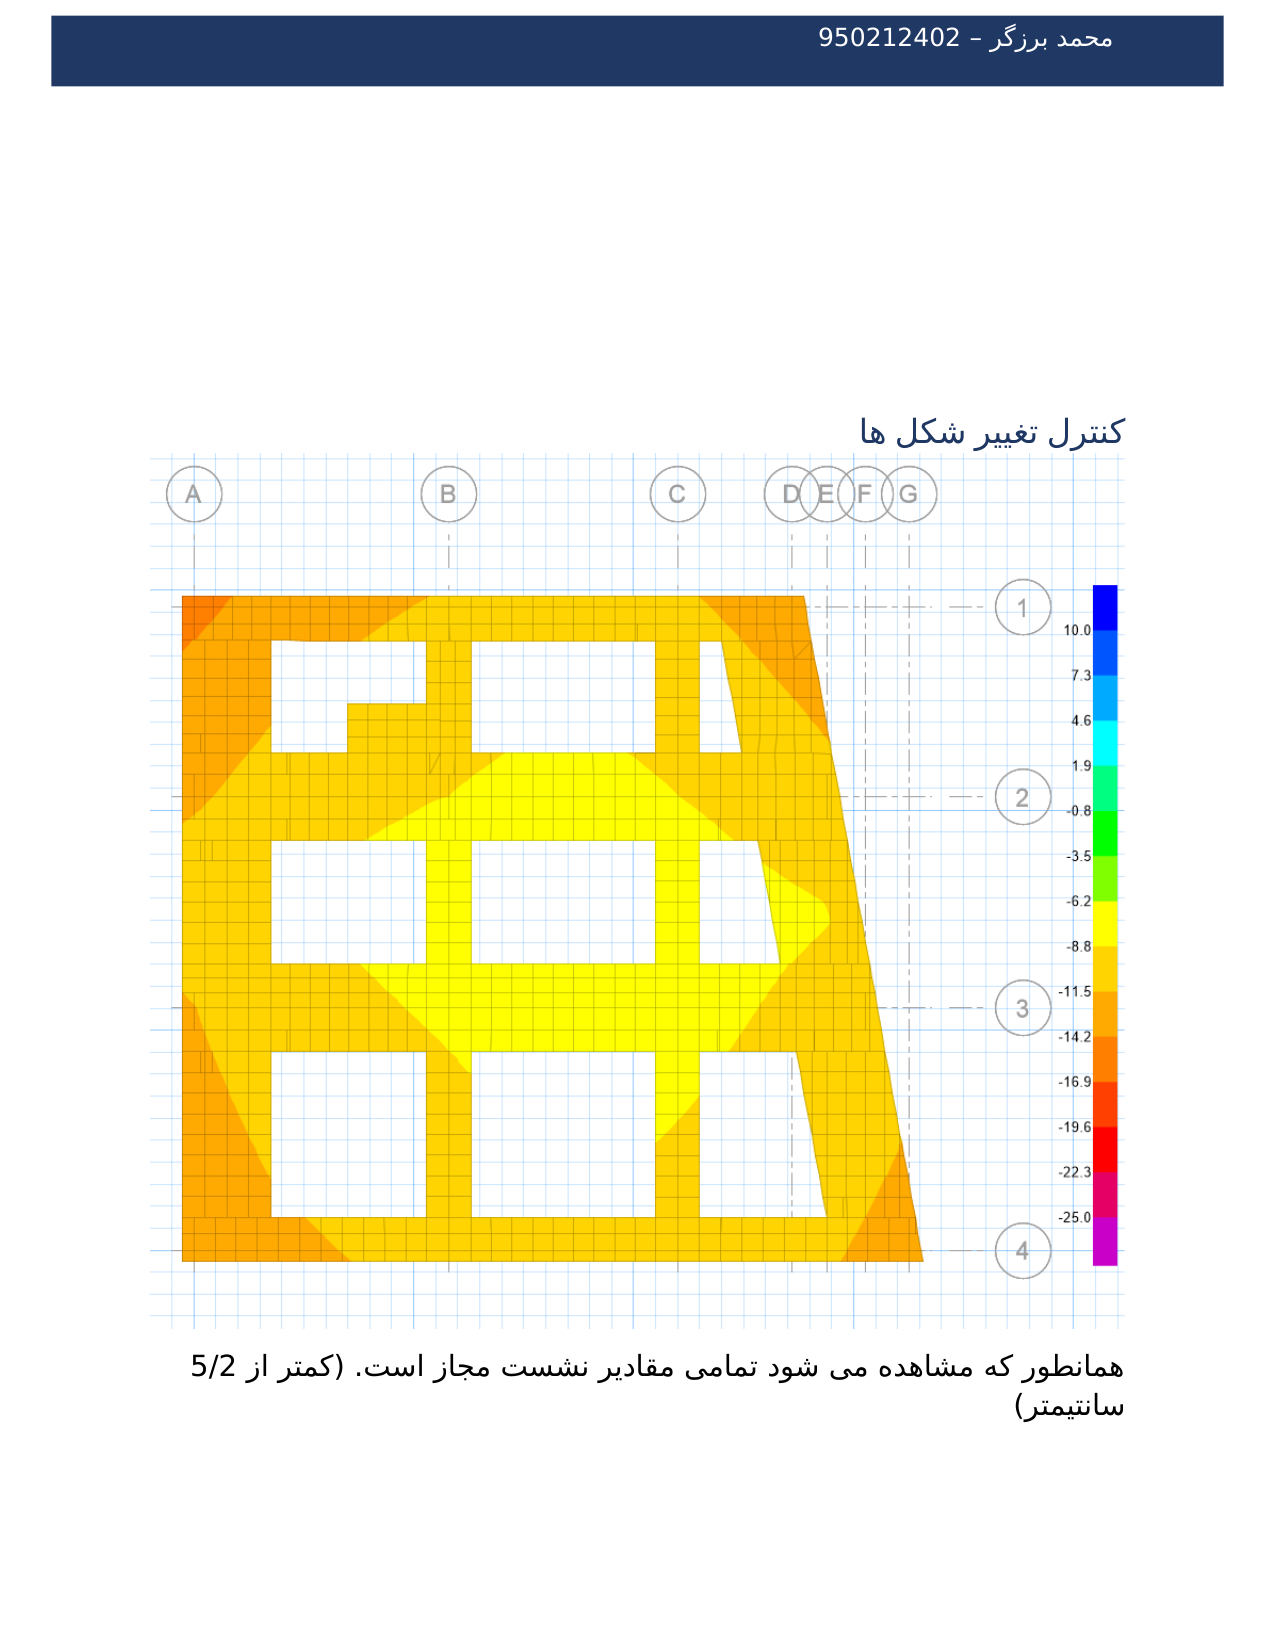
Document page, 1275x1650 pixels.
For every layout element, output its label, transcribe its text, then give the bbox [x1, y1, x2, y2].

subtitle کنترل تغییر شکل ها [150, 412, 1125, 451]
picture [150, 453, 1125, 1329]
text همانطور که مشاهده می شود تمامی مقادیر نشست مجاز است. (کمتر از 5/2 سانتیمتر) [150, 1349, 1125, 1422]
